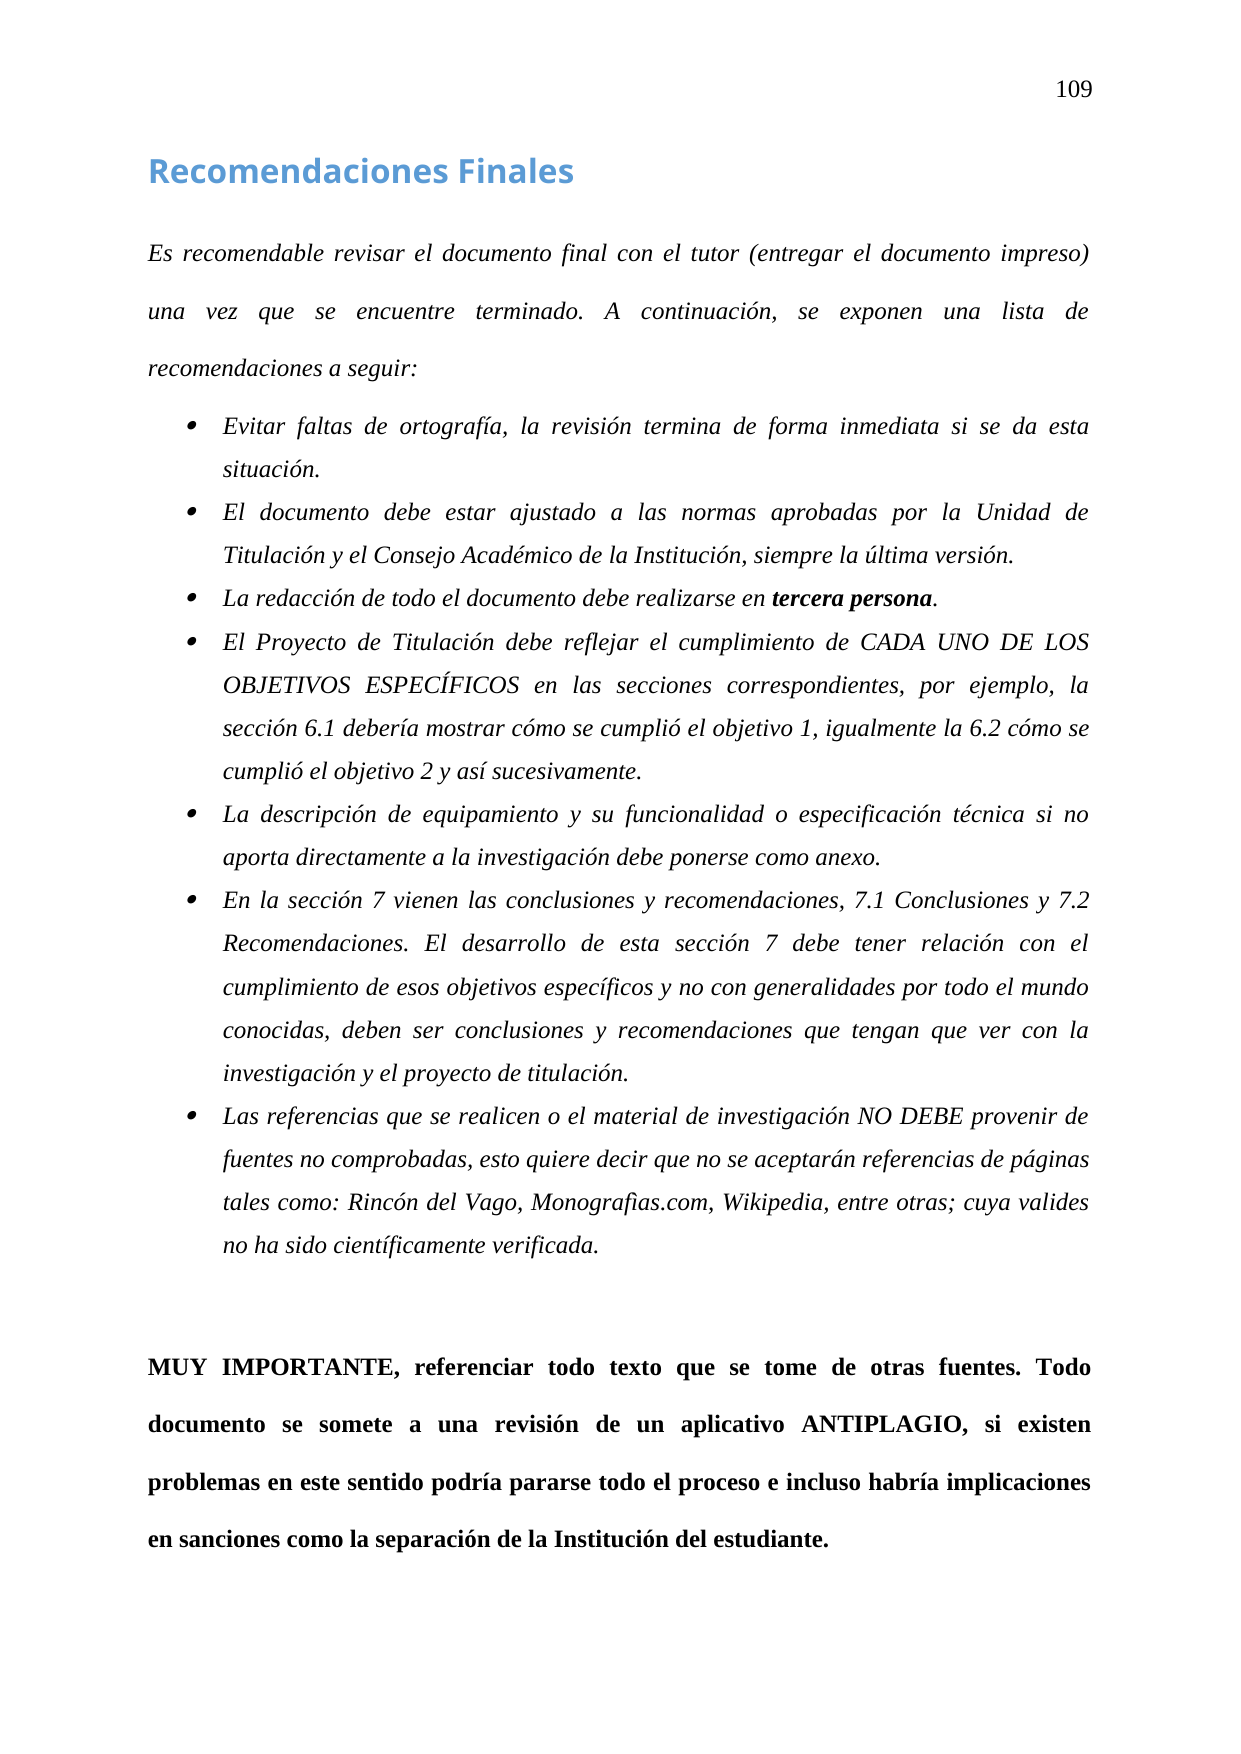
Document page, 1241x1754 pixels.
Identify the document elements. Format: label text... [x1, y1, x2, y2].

text Es recomendable revisar el documento final con el tutor (entregar el documento impreso) una vez que se encuentre terminado. A continuación, se exponen una lista de recomendaciones a seguir: [148, 238, 1092, 382]
list En la sección 7 vienen las conclusiones y recomendaciones, 7.1 Conclusiones y 7.2 Recomendaciones. El desarrollo de esta sección 7 debe tener relación con el cumplimiento de esos objetivos específicos y no con generalidades por todo el mundo conocidas, deben ser conclusiones y recomendaciones que tengan que ver con la investigación y el proyecto de titulación. [185, 885, 1092, 1087]
text Recomendaciones Finales [148, 148, 1092, 193]
list La descripción de equipamiento y su funcionalidad o especificación técnica si no aporta directamente a la investigación debe ponerse como anexo. [185, 799, 1092, 871]
list La redacción de todo el documento debe realizarse en tercera persona. [185, 583, 1092, 612]
list Las referencias que se realicen o el material de investigación NO DEBE provenir de fuentes no comprobadas, esto quiere decir que no se aceptarán referencias de páginas tales como: Rincón del Vago, Monografìas.com, Wikipedia, entre otras; cuya valides no ha sido científicamente verificada. [185, 1101, 1092, 1259]
list Evitar faltas de ortografía, la revisión termina de forma inmediata si se da esta situación. [185, 411, 1092, 483]
list El Proyecto de Titulación debe reflejar el cumplimiento de CADA UNO DE LOS OBJETIVOS ESPECÍFICOS en las secciones correspondientes, por ejemplo, la sección 6.1 debería mostrar cómo se cumplió el objetivo 1, igualmente la 6.2 cómo se cumplió el objetivo 2 y así sucesivamente. [185, 627, 1092, 785]
text MUY IMPORTANTE, referenciar todo texto que se tome de otras fuentes. Todo documento se somete a una revisión de un aplicativo ANTIPLAGIO, si existen problemas en este sentido podría pararse todo el proceso e incluso habría implicaciones en sanciones como la separación de la Institución del estudiante. [148, 1352, 1092, 1553]
list El documento debe estar ajustado a las normas aprobadas por la Unidad de Titulación y el Consejo Académico de la Institución, siempre la última versión. [185, 497, 1092, 569]
